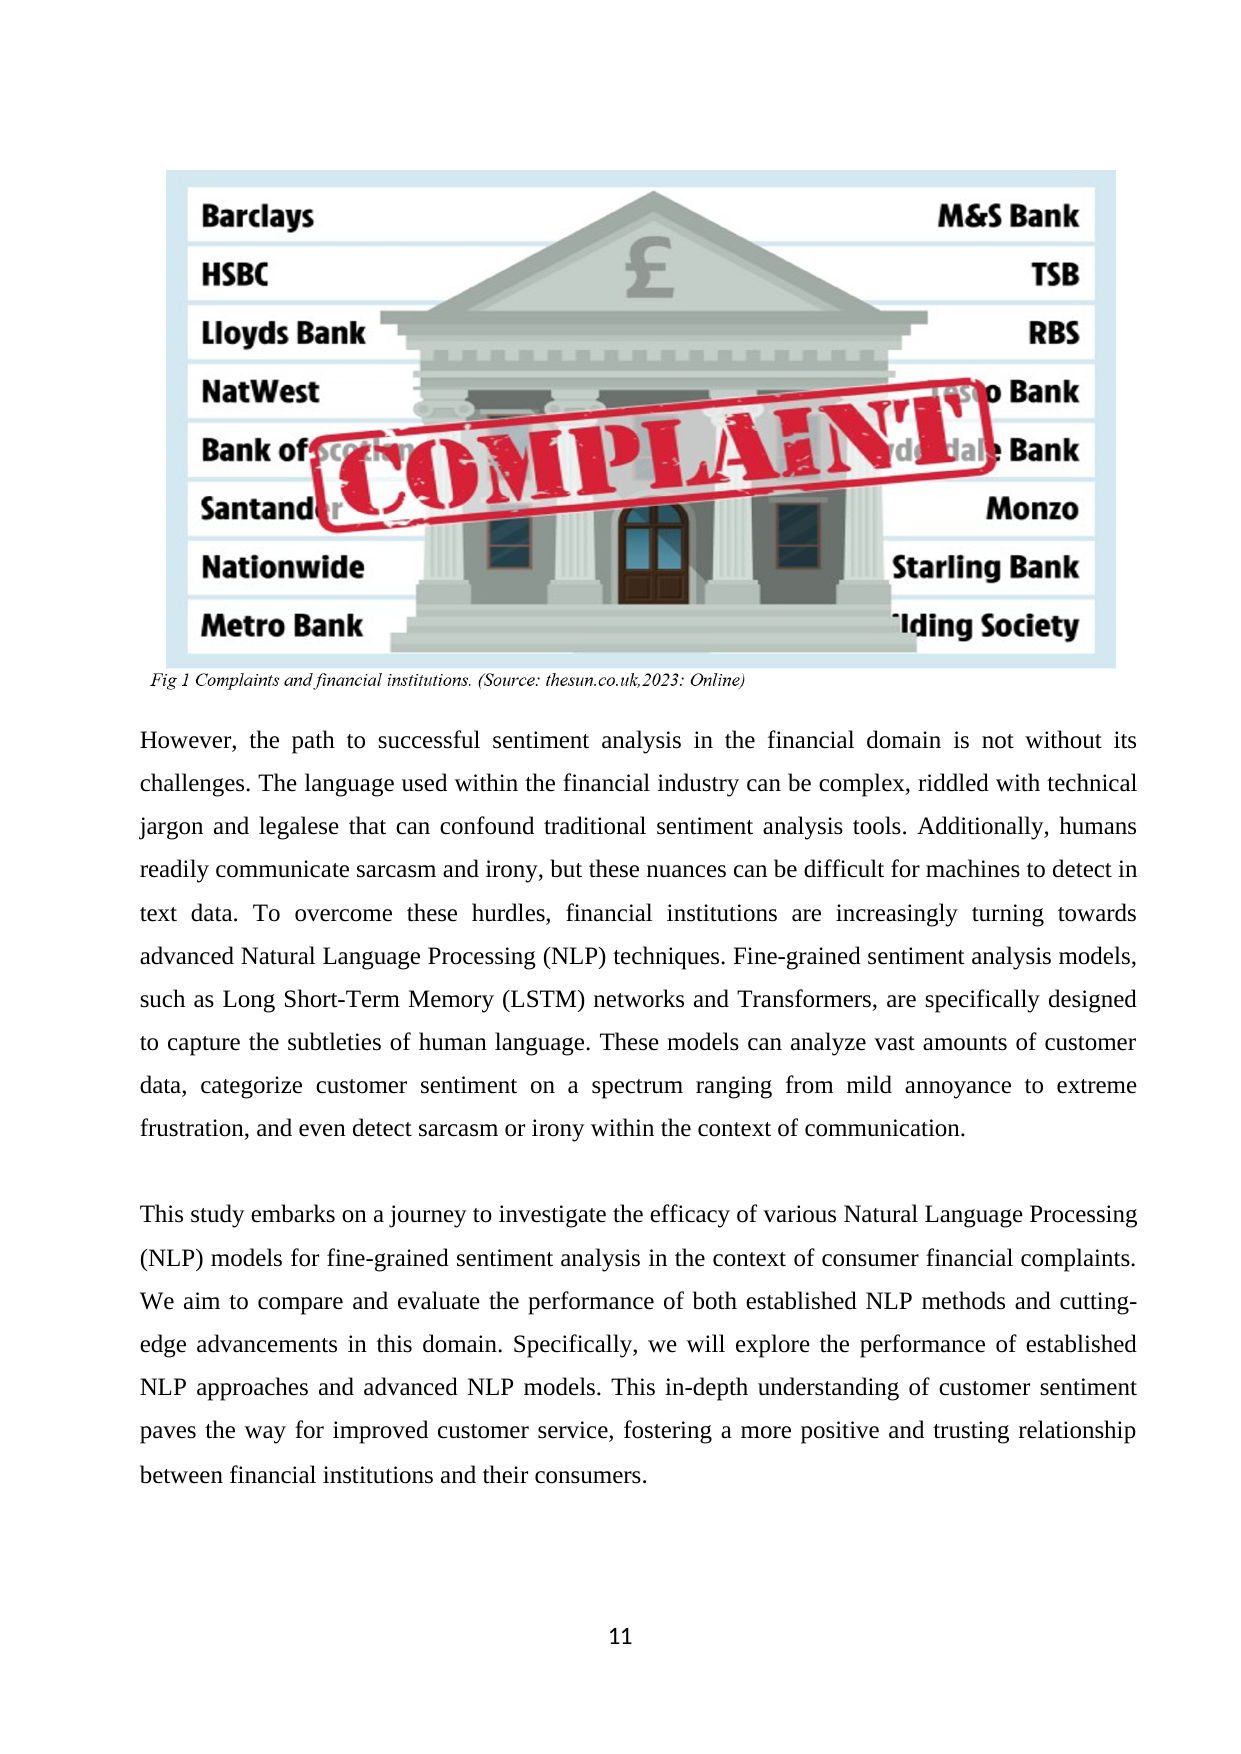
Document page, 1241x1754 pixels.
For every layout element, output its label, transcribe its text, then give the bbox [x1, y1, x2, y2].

text This study embarks on a journey to investigate the efficacy of various Natural Language Processing (NLP) models for fine-grained sentiment analysis in the context of consumer financial complaints. We aim to compare and evaluate the performance of both established NLP methods and cutting-edge advancements in this domain. Specifically, we will explore the performance of established NLP approaches and advanced NLP models. This in-depth understanding of customer sentiment paves the way for improved customer service, fostering a more positive and trusting relationship between financial institutions and their consumers. [139, 1199, 1138, 1490]
picture [139, 145, 1139, 697]
text However, the path to successful sentiment analysis in the financial domain is not without its challenges. The language used within the financial industry can be complex, riddled with technical jargon and legalese that can confound traditional sentiment analysis tools. Additionally, humans readily communicate sarcasm and irony, but these nuances can be difficult for machines to detect in text data. To overcome these hurdles, financial institutions are increasingly turning towards advanced Natural Language Processing (NLP) techniques. Fine-grained sentiment analysis models, such as Long Short-Term Memory (LSTM) networks and Transformers, are specifically designed to capture the subtleties of human language. These models can analyze vast amounts of customer data, categorize customer sentiment on a spectrum ranging from mild annoyance to extreme frustration, and even detect sarcasm or irony within the context of communication. [139, 725, 1138, 1142]
